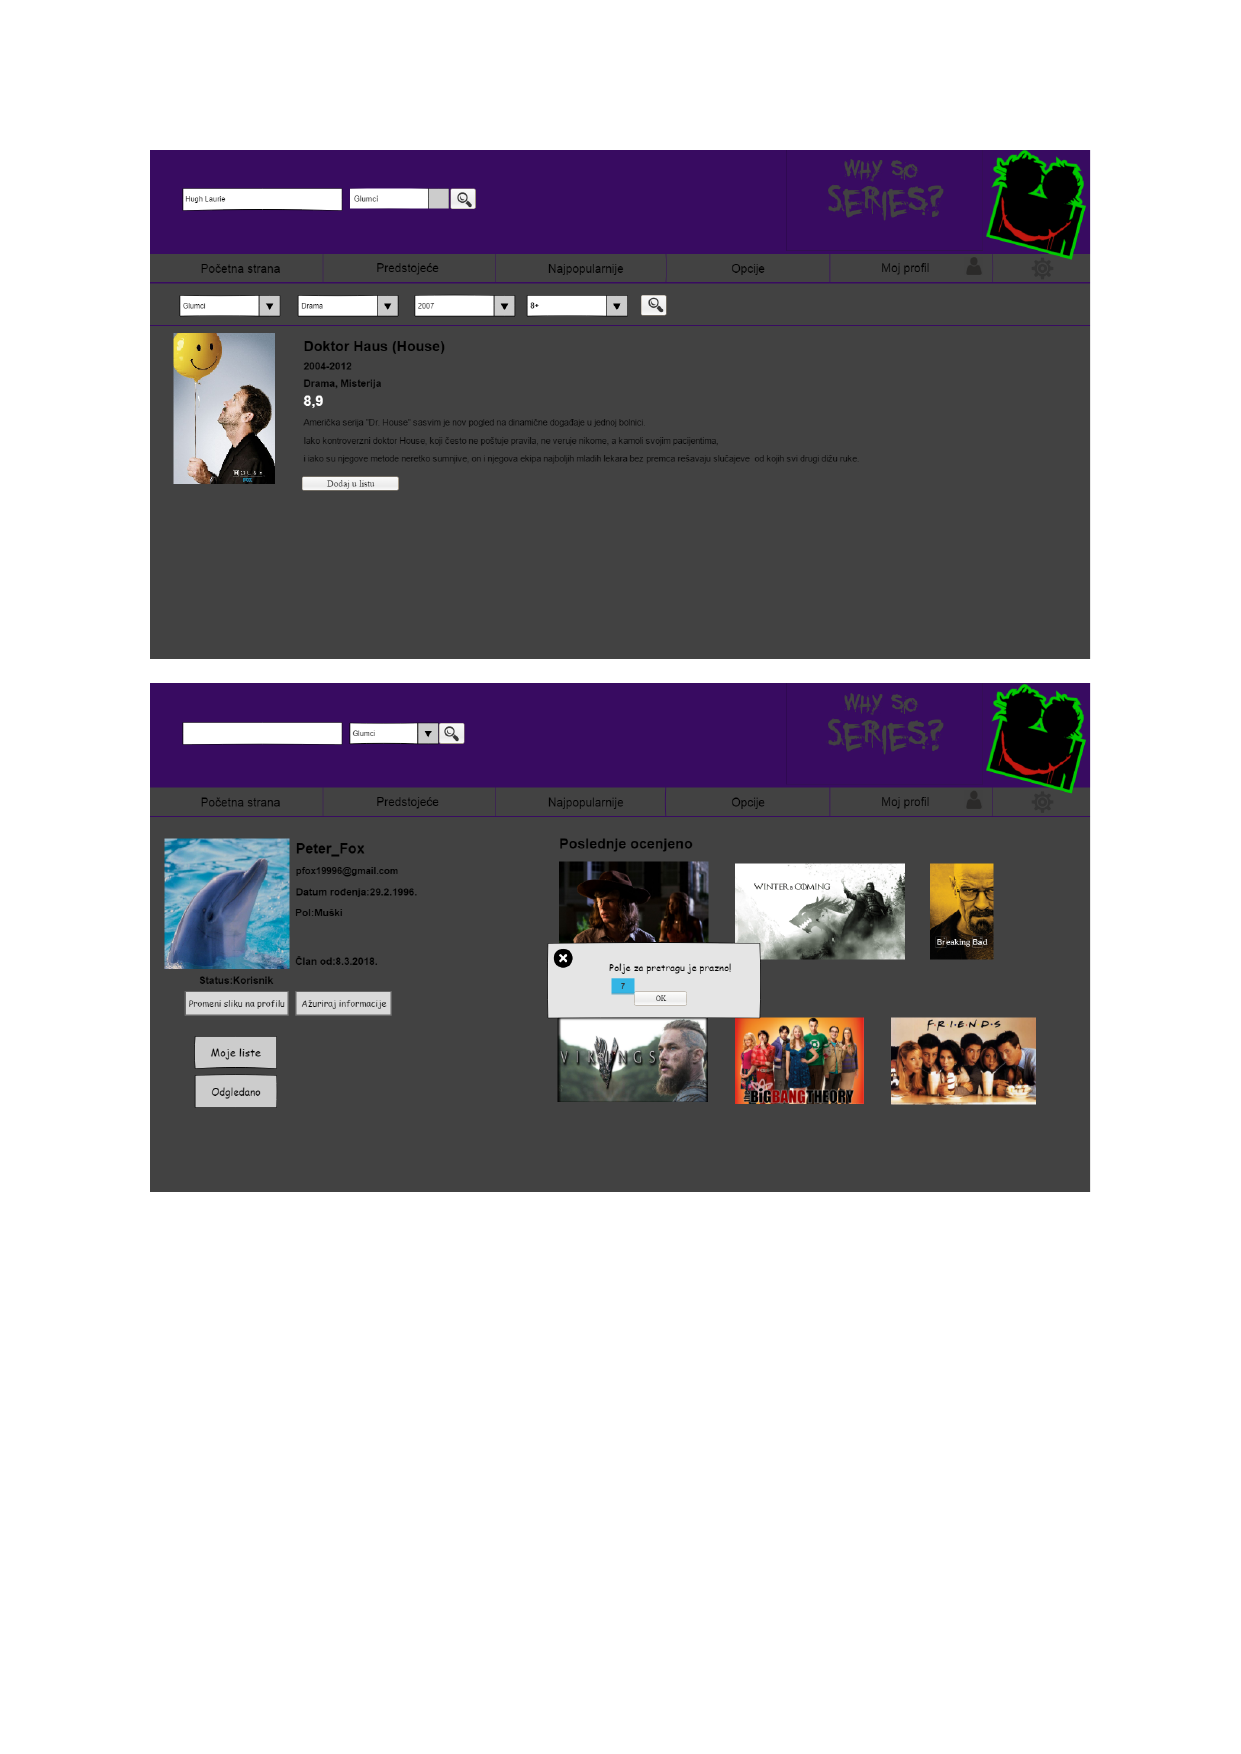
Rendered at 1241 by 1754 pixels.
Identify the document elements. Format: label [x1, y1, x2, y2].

picture [150, 150, 1091, 659]
picture [150, 683, 1091, 1192]
